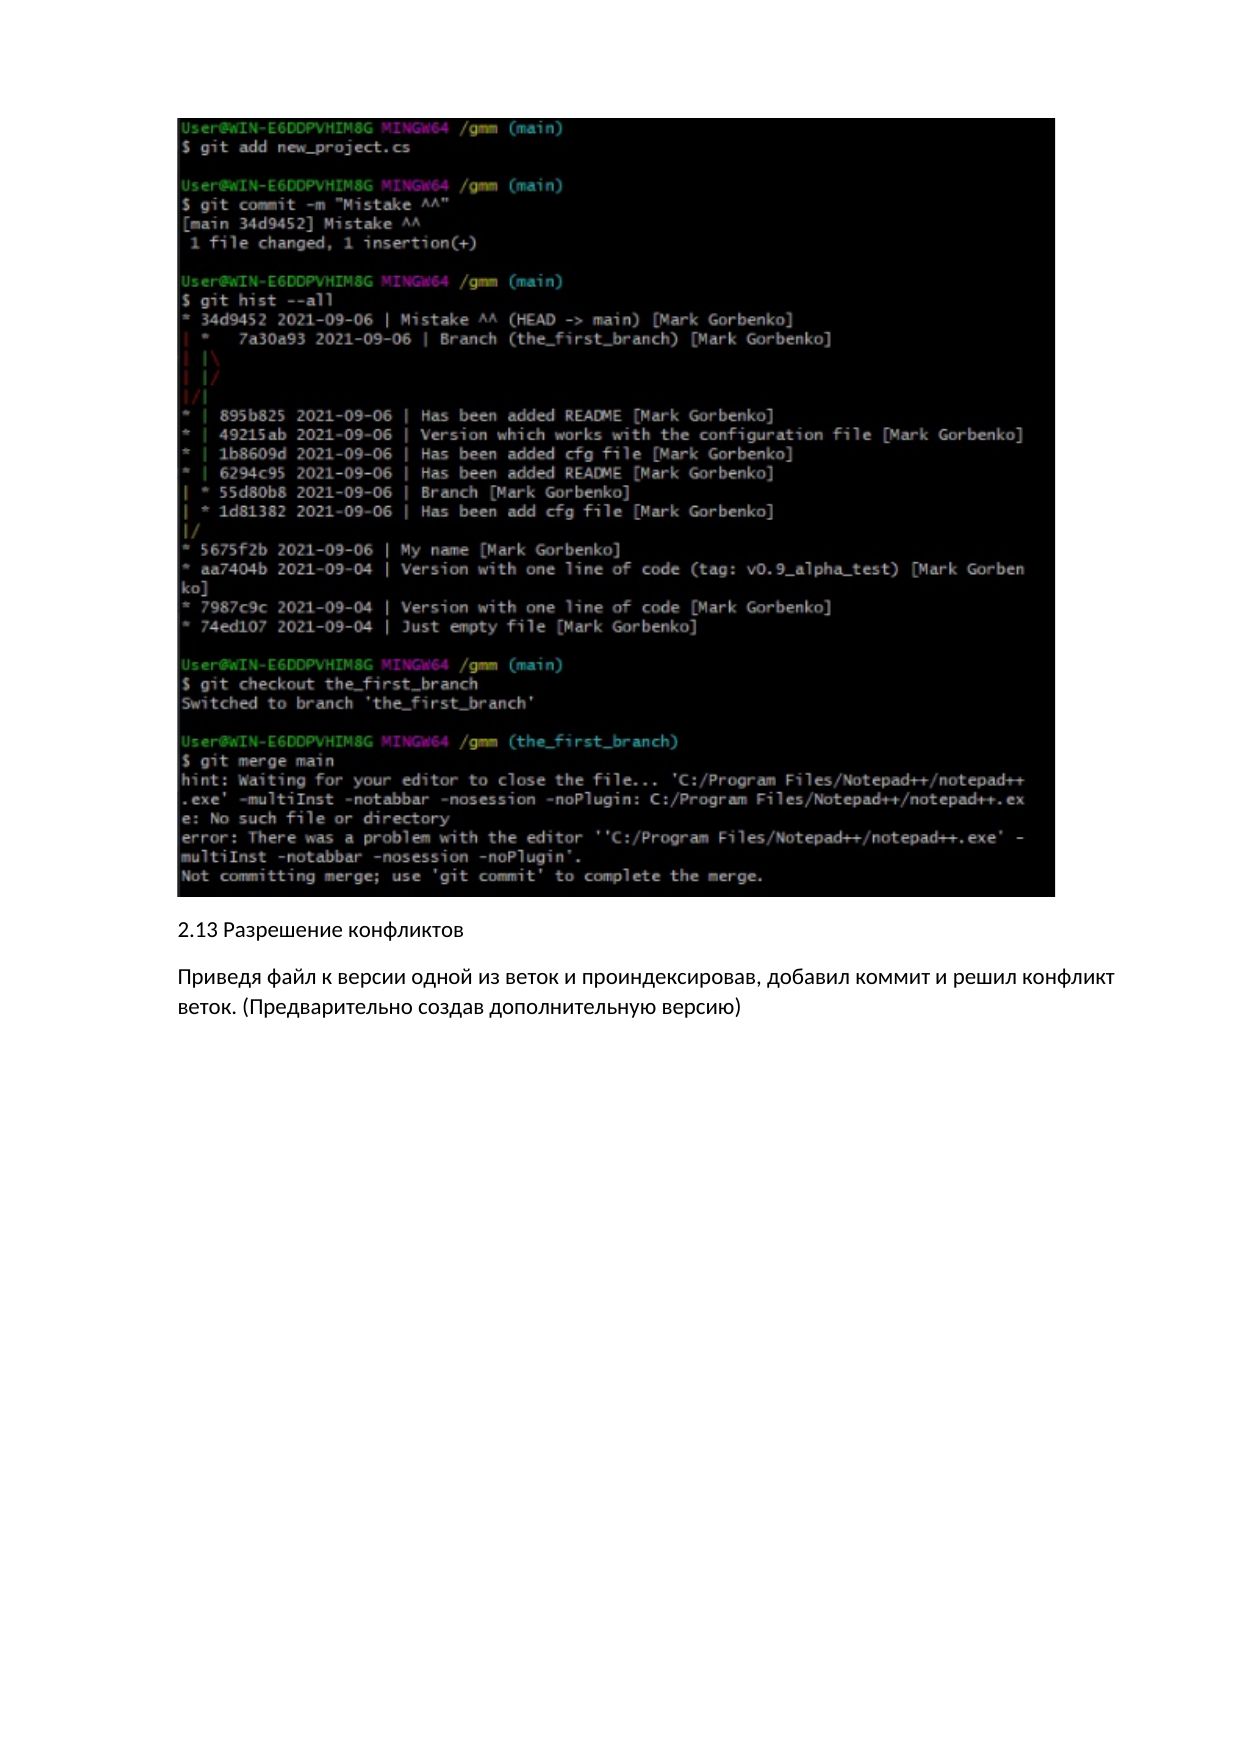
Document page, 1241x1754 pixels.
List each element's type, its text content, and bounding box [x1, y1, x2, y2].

text Приведя файл к версии одной из веток и проиндексировав, добавил коммит и решил конфликт веток. (Предварительно создав дополнительную версию) [177, 962, 1152, 1020]
picture [177, 118, 1056, 897]
text 2.13 Разрешение конфликтов [177, 915, 1152, 943]
